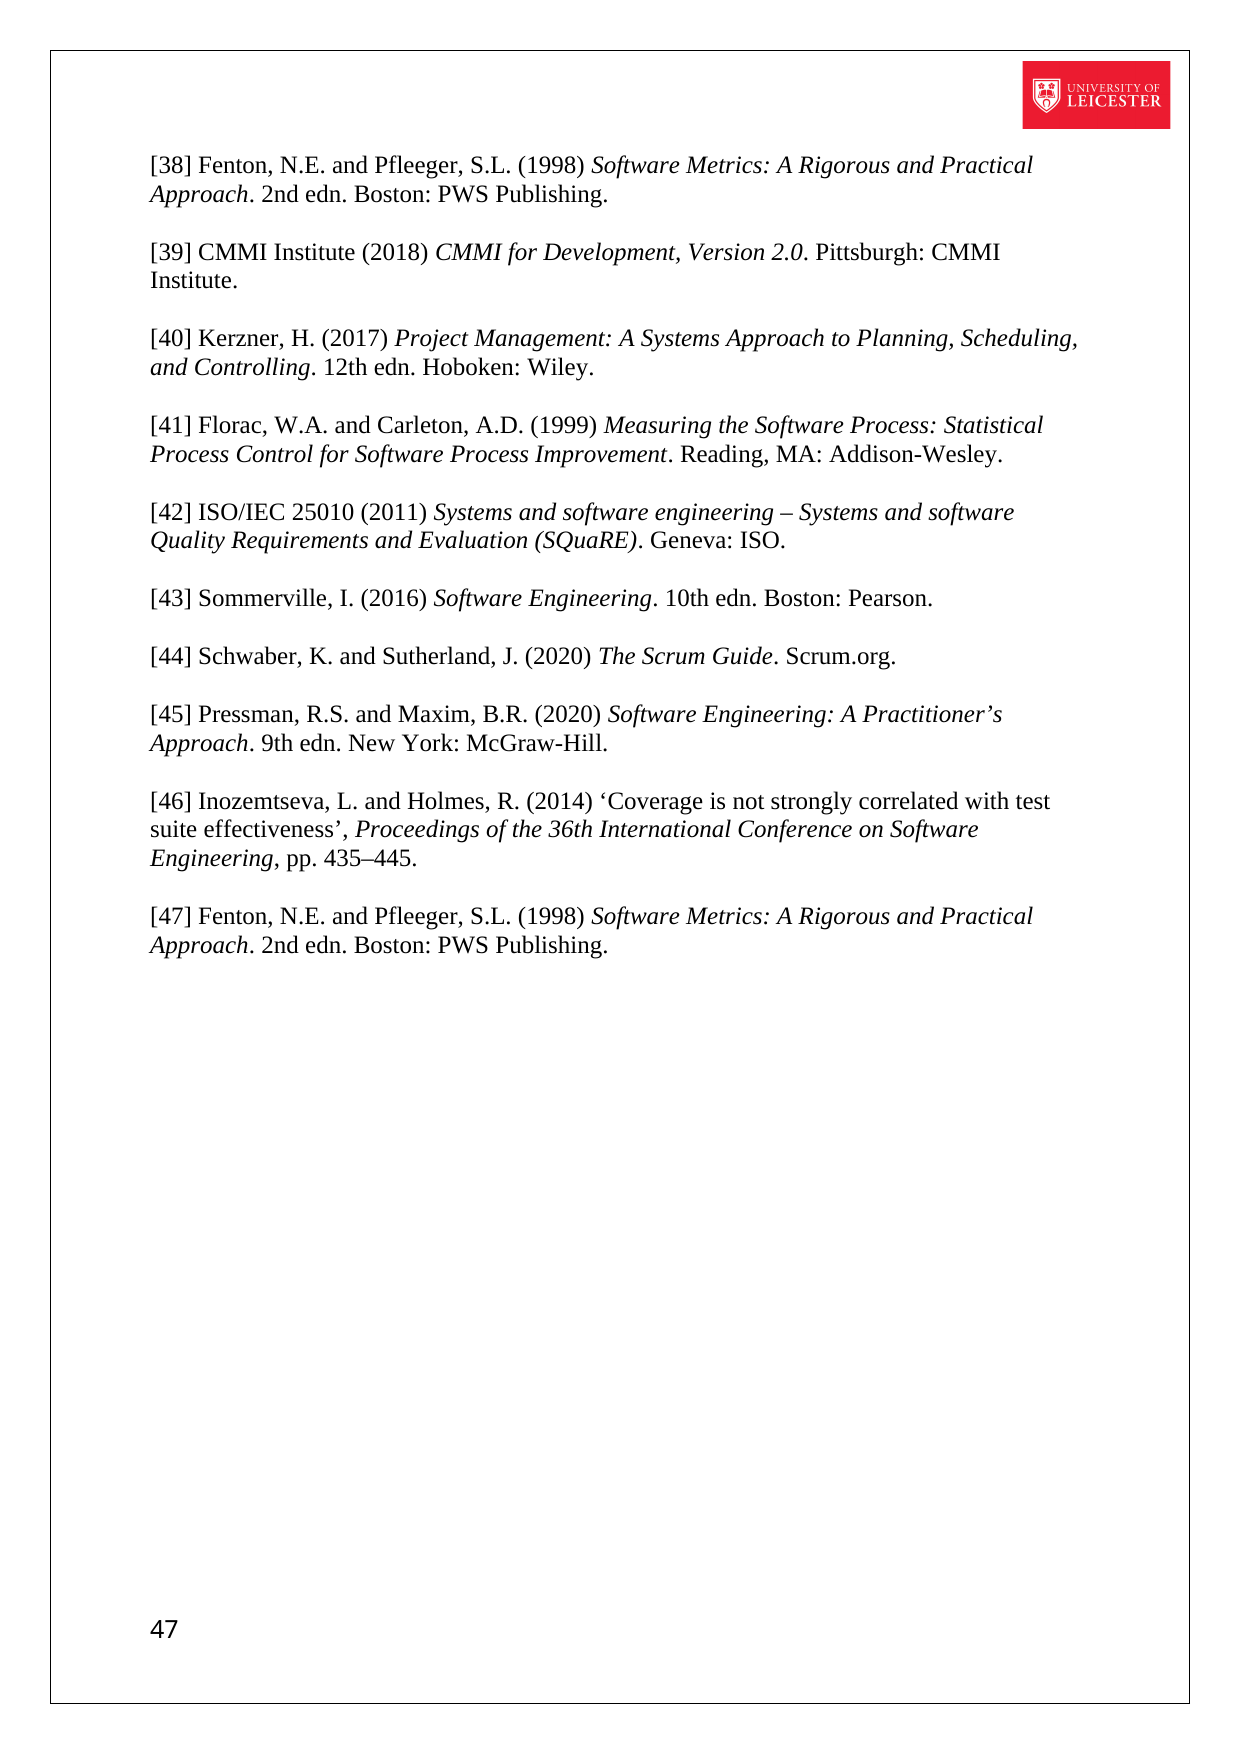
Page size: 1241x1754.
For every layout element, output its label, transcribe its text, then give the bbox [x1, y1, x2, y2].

text [42] ISO/IEC 25010 (2011) Systems and software engineering – Systems and software Quality Requirements and Evaluation (SQuaRE). Geneva: ISO. [150, 497, 1090, 554]
text [39] CMMI Institute (2018) CMMI for Development, Version 2.0. Pittsburgh: CMMI Institute. [150, 237, 1090, 294]
text [38] Fenton, N.E. and Pfleeger, S.L. (1998) Software Metrics: A Rigorous and Practical Approach. 2nd edn. Boston: PWS Publishing. [150, 150, 1090, 207]
picture [1022, 61, 1171, 129]
text [45] Pressman, R.S. and Maxim, B.R. (2020) Software Engineering: A Practitioner’s Approach. 9th edn. New York: McGraw-Hill. [150, 699, 1090, 757]
text [47] Fenton, N.E. and Pfleeger, S.L. (1998) Software Metrics: A Rigorous and Practical Approach. 2nd edn. Boston: PWS Publishing. [150, 901, 1090, 959]
text [46] Inozemtseva, L. and Holmes, R. (2014) ‘Coverage is not strongly correlated with test suite effectiveness’, Proceedings of the 36th International Conference on Software Engineering, pp. 435–445. [150, 786, 1090, 872]
text [44] Schwaber, K. and Sutherland, J. (2020) The Scrum Guide. Scrum.org. [150, 641, 1090, 670]
text [43] Sommerville, I. (2016) Software Engineering. 10th edn. Boston: Pearson. [150, 583, 1090, 612]
text [41] Florac, W.A. and Carleton, A.D. (1999) Measuring the Software Process: Statistical Process Control for Software Process Improvement. Reading, MA: Addison-Wesley. [150, 410, 1090, 467]
text [40] Kerzner, H. (2017) Project Management: A Systems Approach to Planning, Scheduling, and Controlling. 12th edn. Hoboken: Wiley. [150, 323, 1090, 381]
